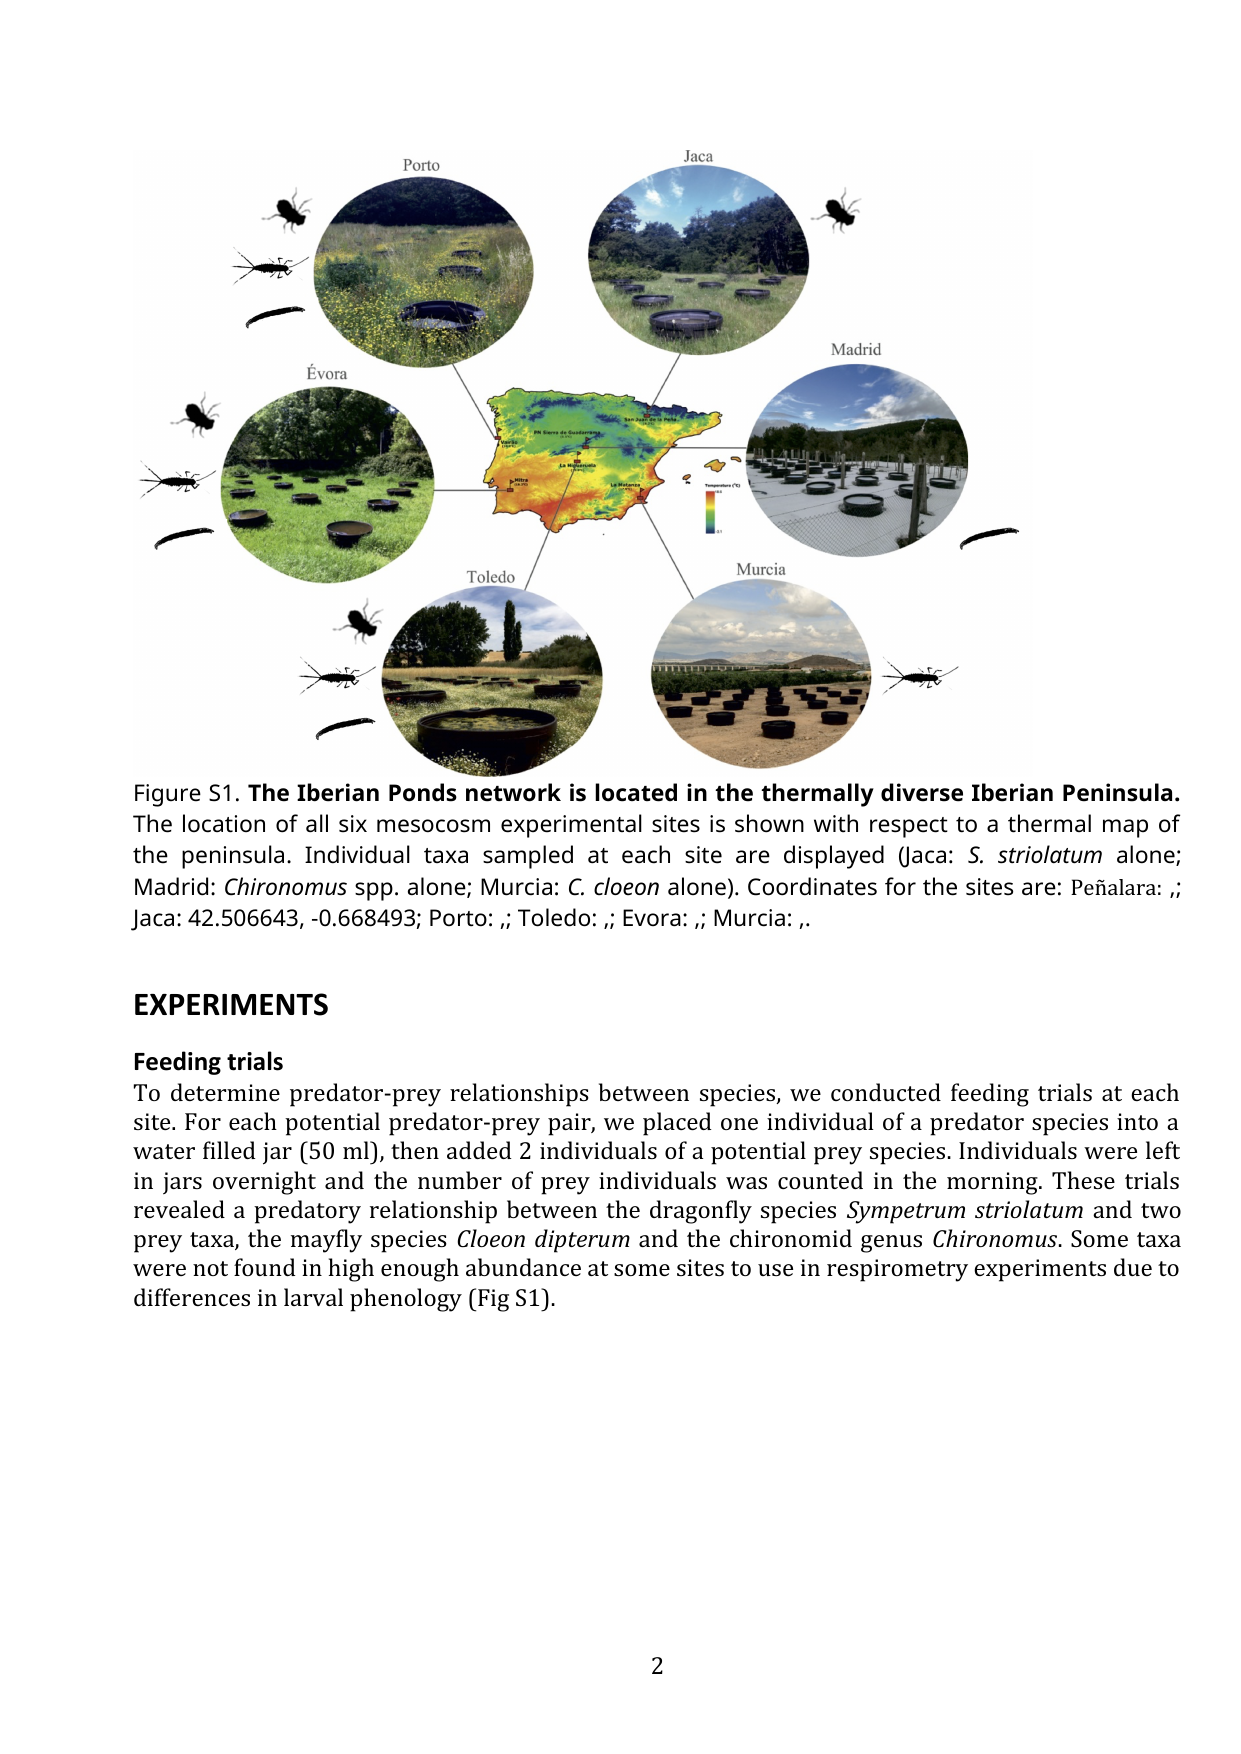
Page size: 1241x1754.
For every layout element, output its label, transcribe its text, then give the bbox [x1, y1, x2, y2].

subtitle EXPERIMENTS [133, 983, 1182, 1024]
picture [132, 150, 1033, 777]
subtitle Feeding trials [133, 1044, 1182, 1077]
text To determine predator-prey relationships between species, we conducted feeding trials at each site. For each potential predator-prey pair, we placed one individual of a predator species into a water filled jar (50 ml), then added 2 individuals of a potential prey species. Individuals were left in jars overnight and the number of prey individuals was counted in the morning. These trials revealed a predatory relationship between the dragonfly species Sympetrum striolatum and two prey taxa, the mayfly species Cloeon dipterum and the chironomid genus Chironomus. Some taxa were not found in high enough abundance at some sites to use in respirometry experiments due to differences in larval phenology (Fig S1). [133, 1077, 1182, 1312]
text Figure S1. The Iberian Ponds network is located in the thermally diverse Iberian Peninsula. The location of all six mesocosm experimental sites is shown with respect to a thermal map of the peninsula. Individual taxa sampled at each site are displayed (Jaca: S. striolatum alone; Madrid: Chironomus spp. alone; Murcia: C. cloeon alone). Coordinates for the sites are: Peñalara: ,; Jaca: 42.506643, -0.668493; Porto: ,; Toledo: ,; Evora: ,; Murcia: ,. [133, 777, 1182, 933]
